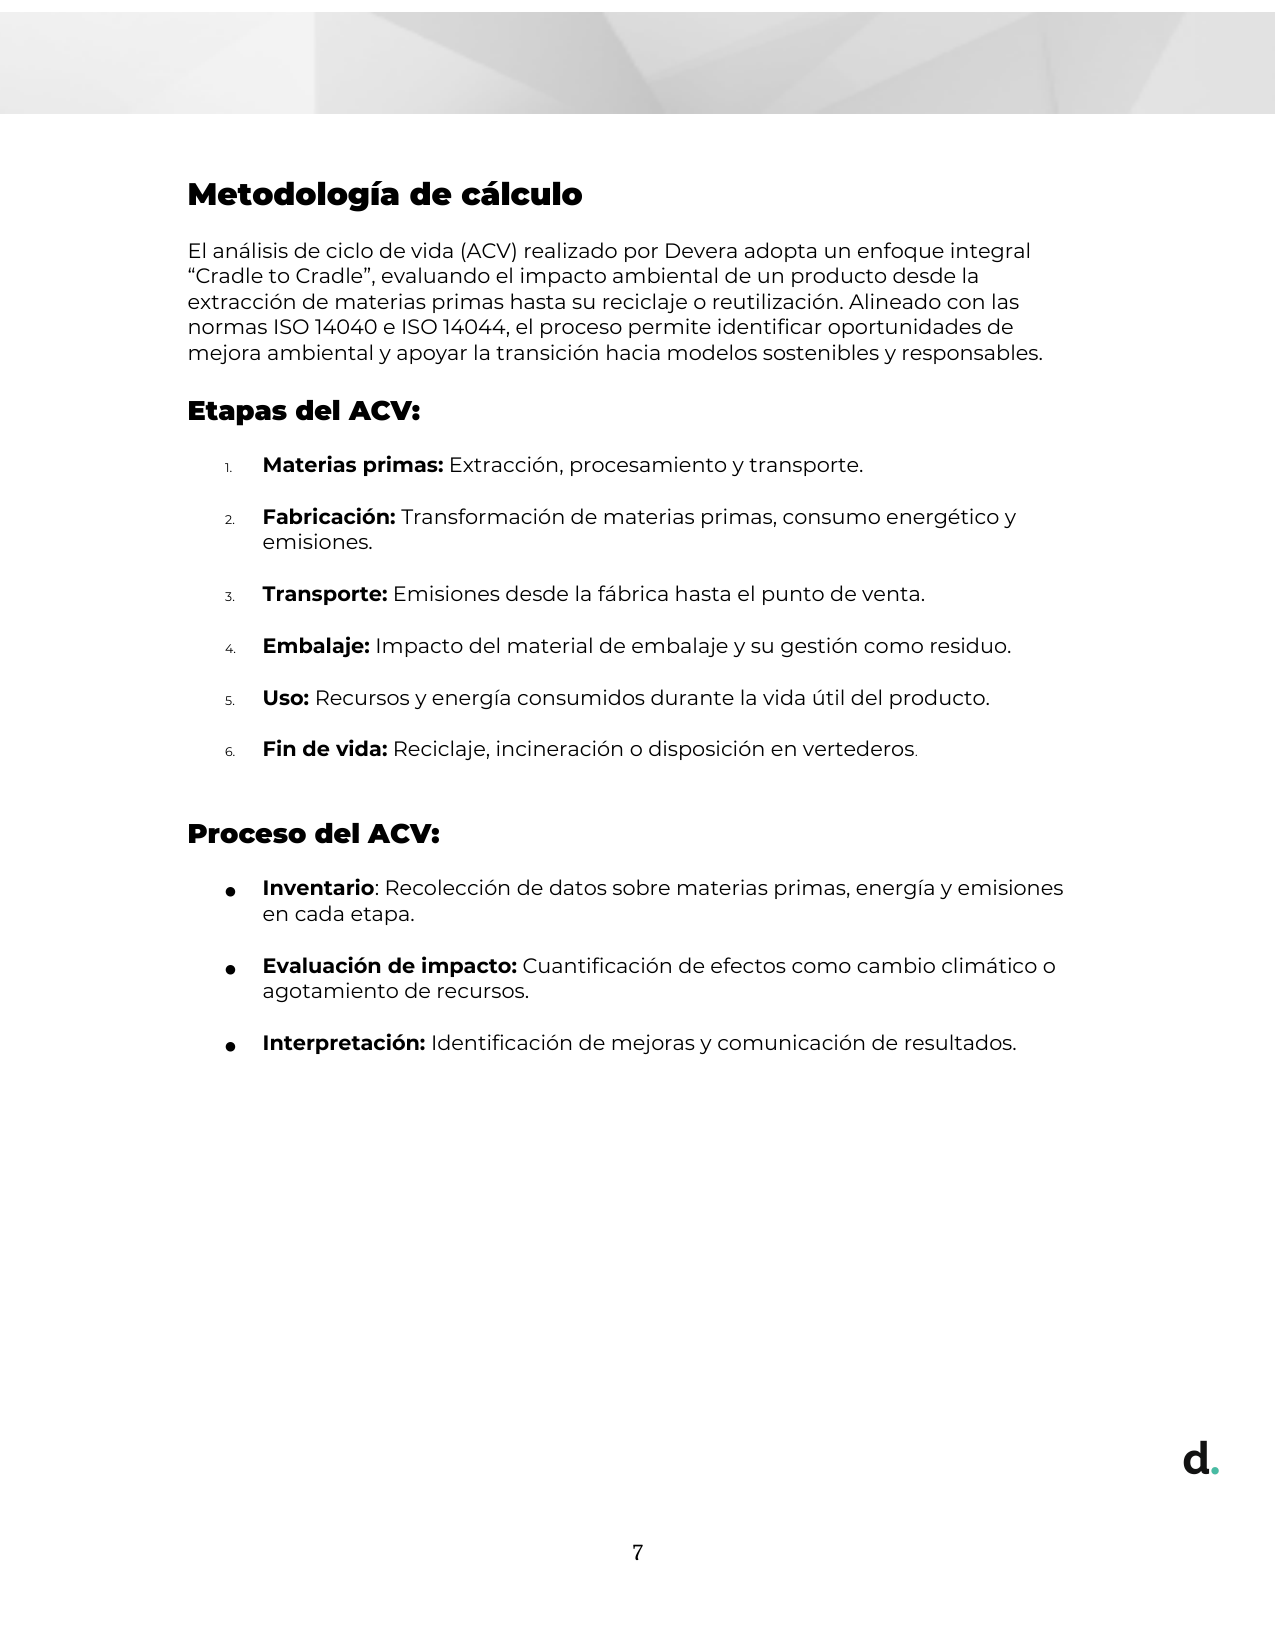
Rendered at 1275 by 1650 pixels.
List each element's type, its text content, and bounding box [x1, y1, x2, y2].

list Interpretación: Identificación de mejoras y comunicación de resultados. [225, 1030, 1087, 1082]
list Embalaje: Impacto del material de embalaje y su gestión como residuo. [225, 633, 1087, 685]
picture [1171, 1431, 1229, 1489]
subtitle Etapas del ACV: [187, 394, 1087, 427]
list Evaluación de impacto: Cuantificación de efectos como cambio climático o agotamiento de recursos. [225, 953, 1087, 1030]
list Materias primas: Extracción, procesamiento y transporte. [225, 452, 1087, 504]
subtitle Proceso del ACV: [187, 818, 1087, 851]
picture [0, 12, 1275, 114]
list Fabricación: Transformación de materias primas, consumo energético y emisiones. [225, 504, 1087, 581]
list Fin de vida: Reciclaje, incineración o disposición en vertederos. [225, 737, 1087, 788]
list Transporte: Emisiones desde la fábrica hasta el punto de venta. [225, 581, 1087, 633]
text El análisis de ciclo de vida (ACV) realizado por Devera adopta un enfoque integral “Cradle to Cradle”, evaluando el impacto ambiental de un producto desde la extracción de materias primas hasta su reciclaje o reutilización. Alineado con las normas ISO 14040 e ISO 14044, el proceso permite identificar oportunidades de mejora ambiental y apoyar la transición hacia modelos sostenibles y responsables. [187, 238, 1087, 365]
list Uso: Recursos y energía consumidos durante la vida útil del producto. [225, 685, 1087, 737]
text Metodología de cálculo [187, 175, 1087, 213]
list Inventario: Recolección de datos sobre materias primas, energía y emisiones en cada etapa. [225, 876, 1087, 953]
